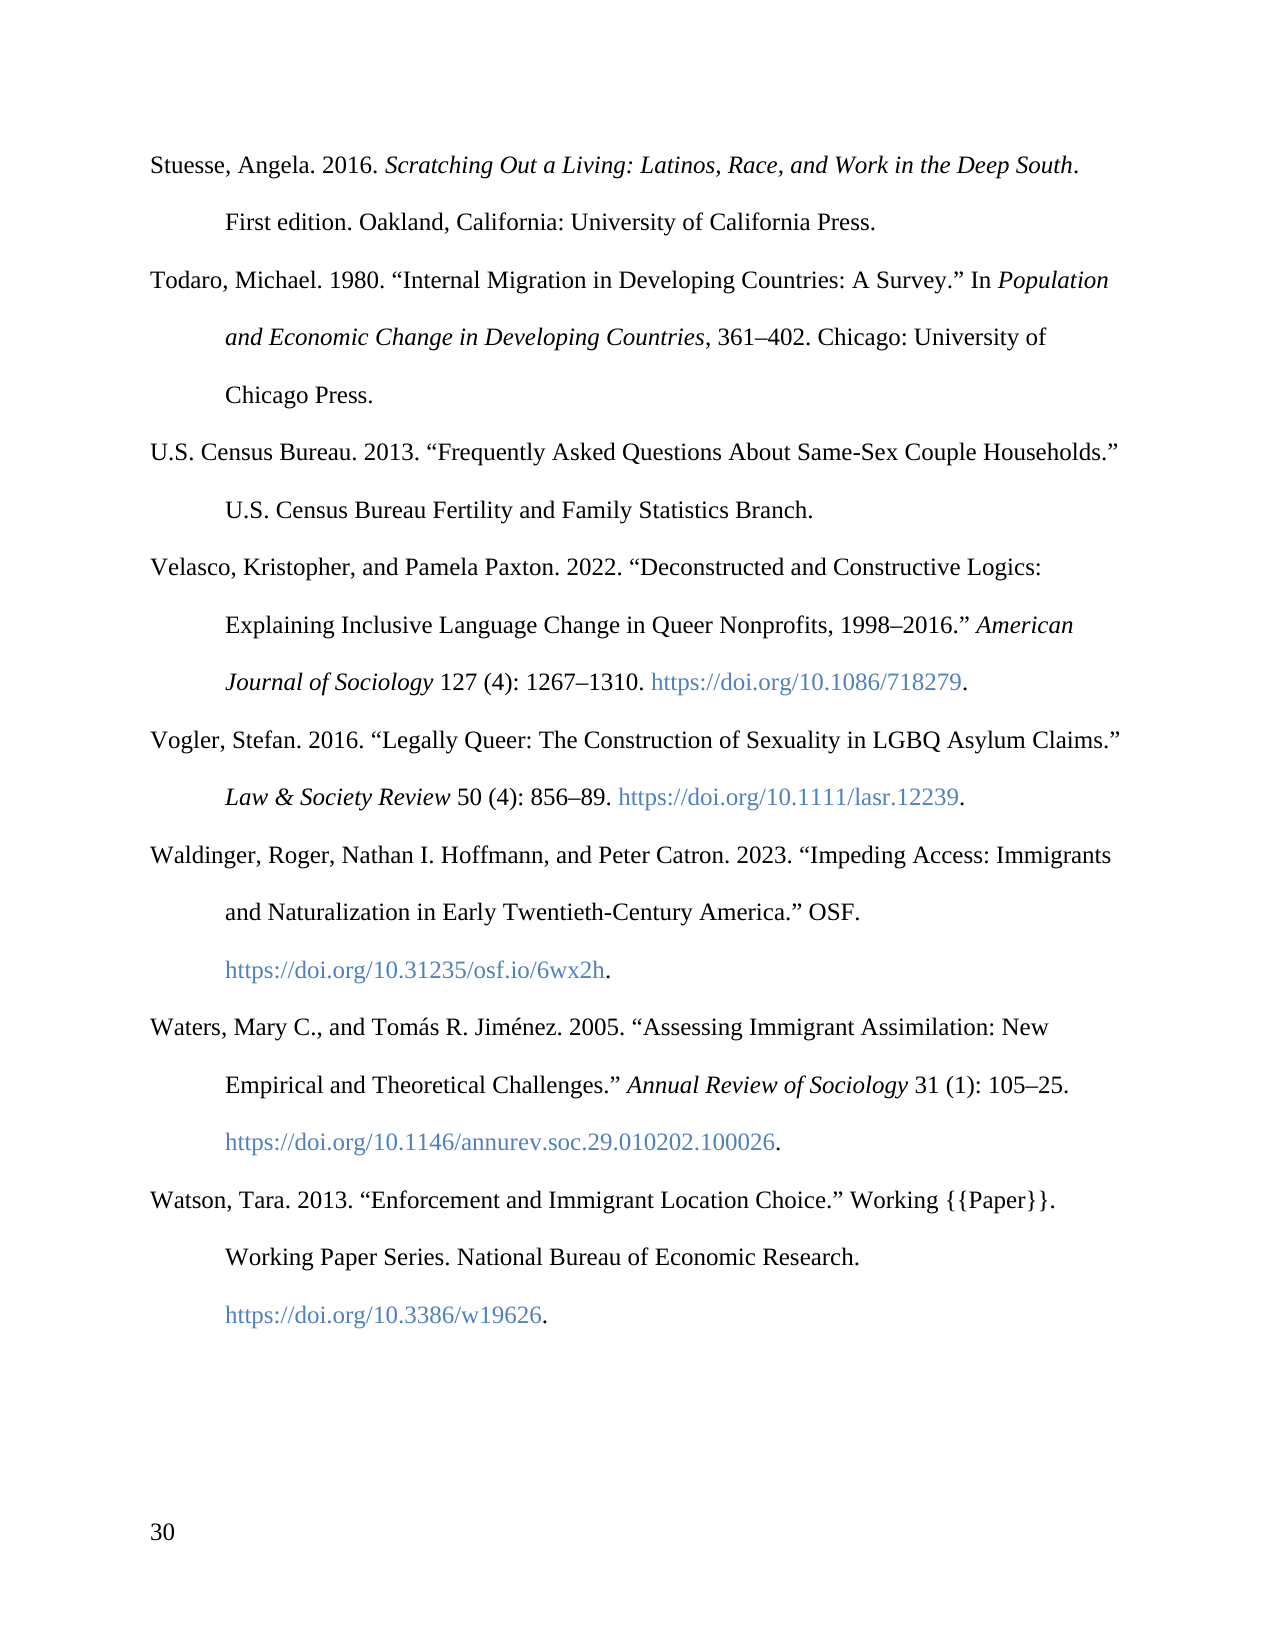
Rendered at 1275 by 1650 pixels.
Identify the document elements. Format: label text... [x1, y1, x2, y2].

text Waldinger, Roger, Nathan I. Hoffmann, and Peter Catron. 2023. “Impeding Access: Immigrants and Naturalization in Early Twentieth-Century America.” OSF. https://doi.org/10.31235/osf.io/6wx2h. [150, 840, 1125, 984]
text Todaro, Michael. 1980. “Internal Migration in Developing Countries: A Survey.” In Population and Economic Change in Developing Countries, 361–402. Chicago: University of Chicago Press. [150, 265, 1125, 409]
text Stuesse, Angela. 2016. Scratching Out a Living: Latinos, Race, and Work in the Deep South. First edition. Oakland, California: University of California Press. [150, 150, 1125, 236]
text Waters, Mary C., and Tomás R. Jiménez. 2005. “Assessing Immigrant Assimilation: New Empirical and Theoretical Challenges.” Annual Review of Sociology 31 (1): 105–25. https://doi.org/10.1146/annurev.soc.29.010202.100026. [150, 1012, 1125, 1156]
text Watson, Tara. 2013. “Enforcement and Immigrant Location Choice.” Working {{Paper}}. Working Paper Series. National Bureau of Economic Research. https://doi.org/10.3386/w19626. [150, 1185, 1125, 1329]
text Velasco, Kristopher, and Pamela Paxton. 2022. “Deconstructed and Constructive Logics: Explaining Inclusive Language Change in Queer Nonprofits, 1998–2016.” American Journal of Sociology 127 (4): 1267–1310. https://doi.org/10.1086/718279. [150, 552, 1125, 696]
text U.S. Census Bureau. 2013. “Frequently Asked Questions About Same-Sex Couple Households.” U.S. Census Bureau Fertility and Family Statistics Branch. [150, 437, 1125, 524]
text Vogler, Stefan. 2016. “Legally Queer: The Construction of Sexuality in LGBQ Asylum Claims.” Law & Society Review 50 (4): 856–89. https://doi.org/10.1111/lasr.12239. [150, 725, 1125, 811]
